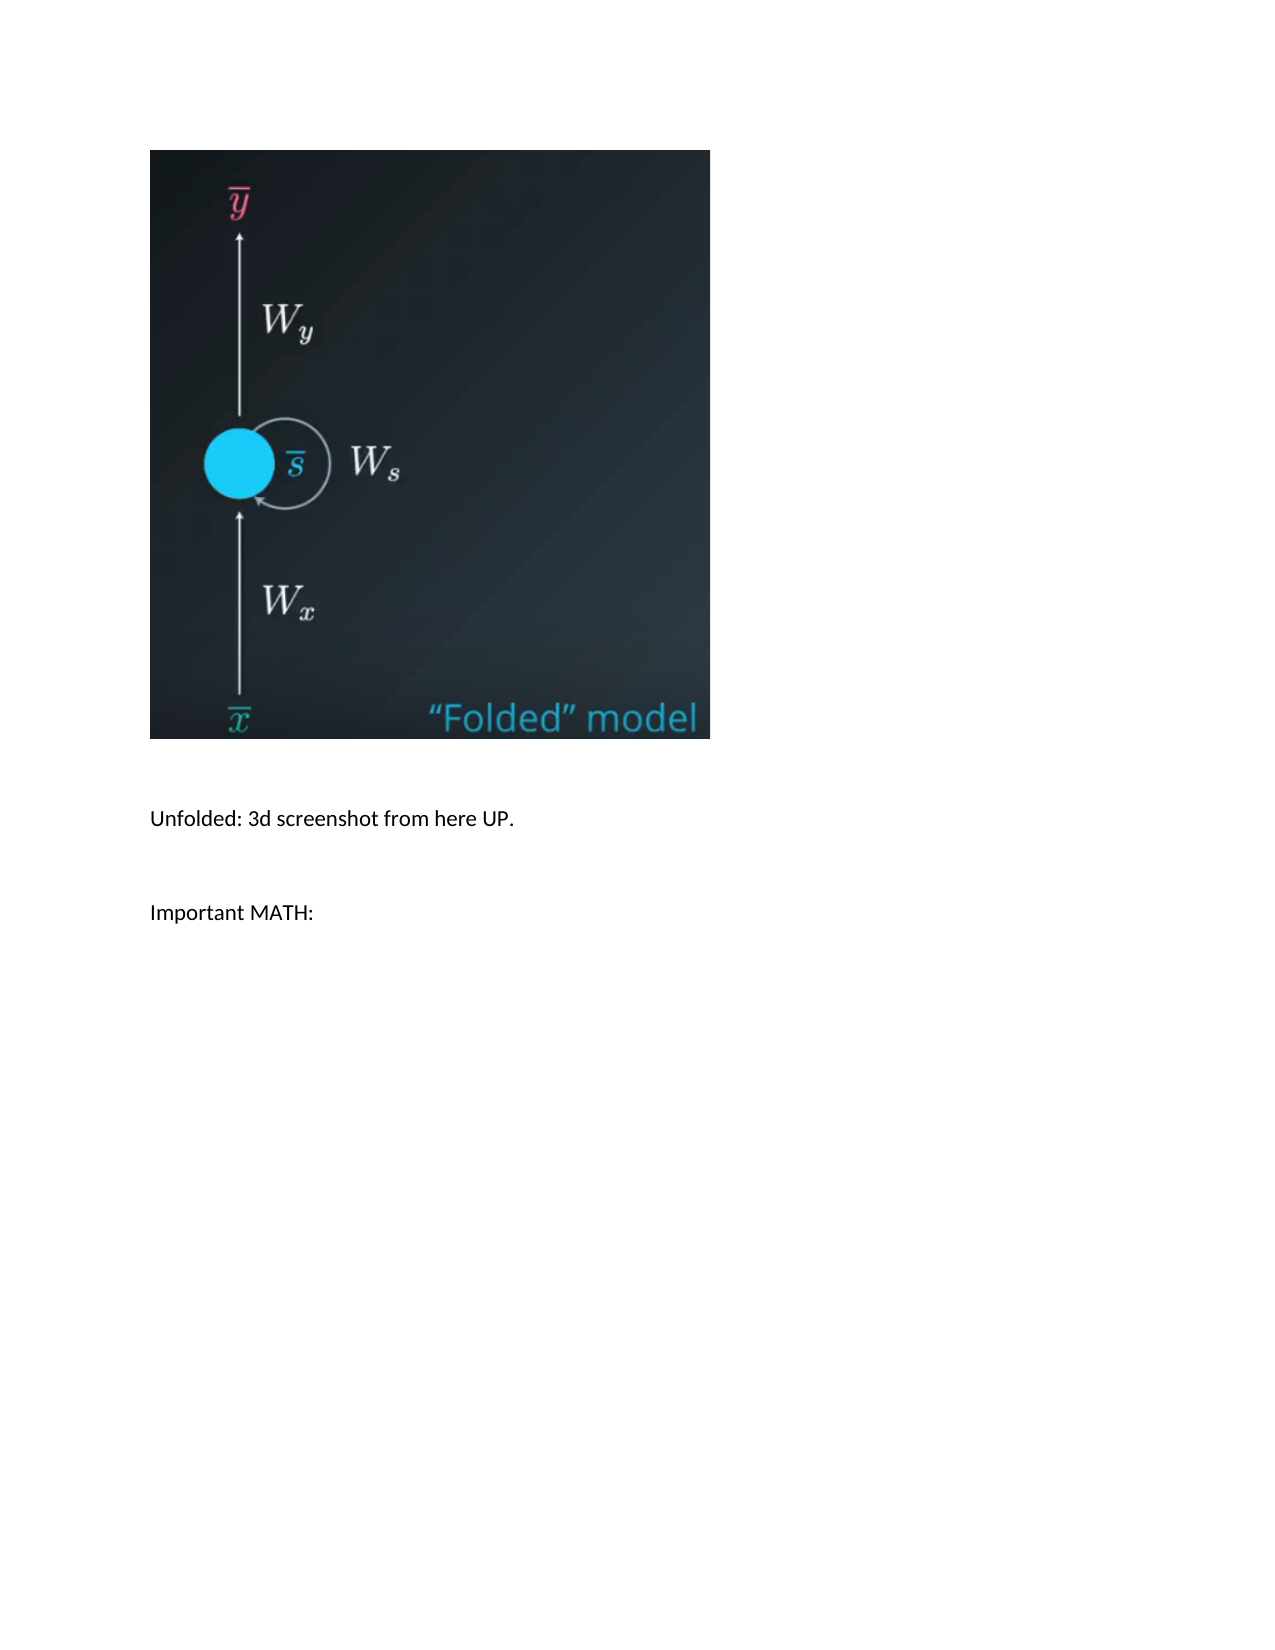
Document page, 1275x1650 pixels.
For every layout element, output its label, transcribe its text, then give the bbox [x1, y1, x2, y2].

text Unfolded: 3d screenshot from here UP. [150, 804, 1125, 832]
picture [150, 150, 711, 739]
text Important MATH: [150, 898, 1125, 926]
